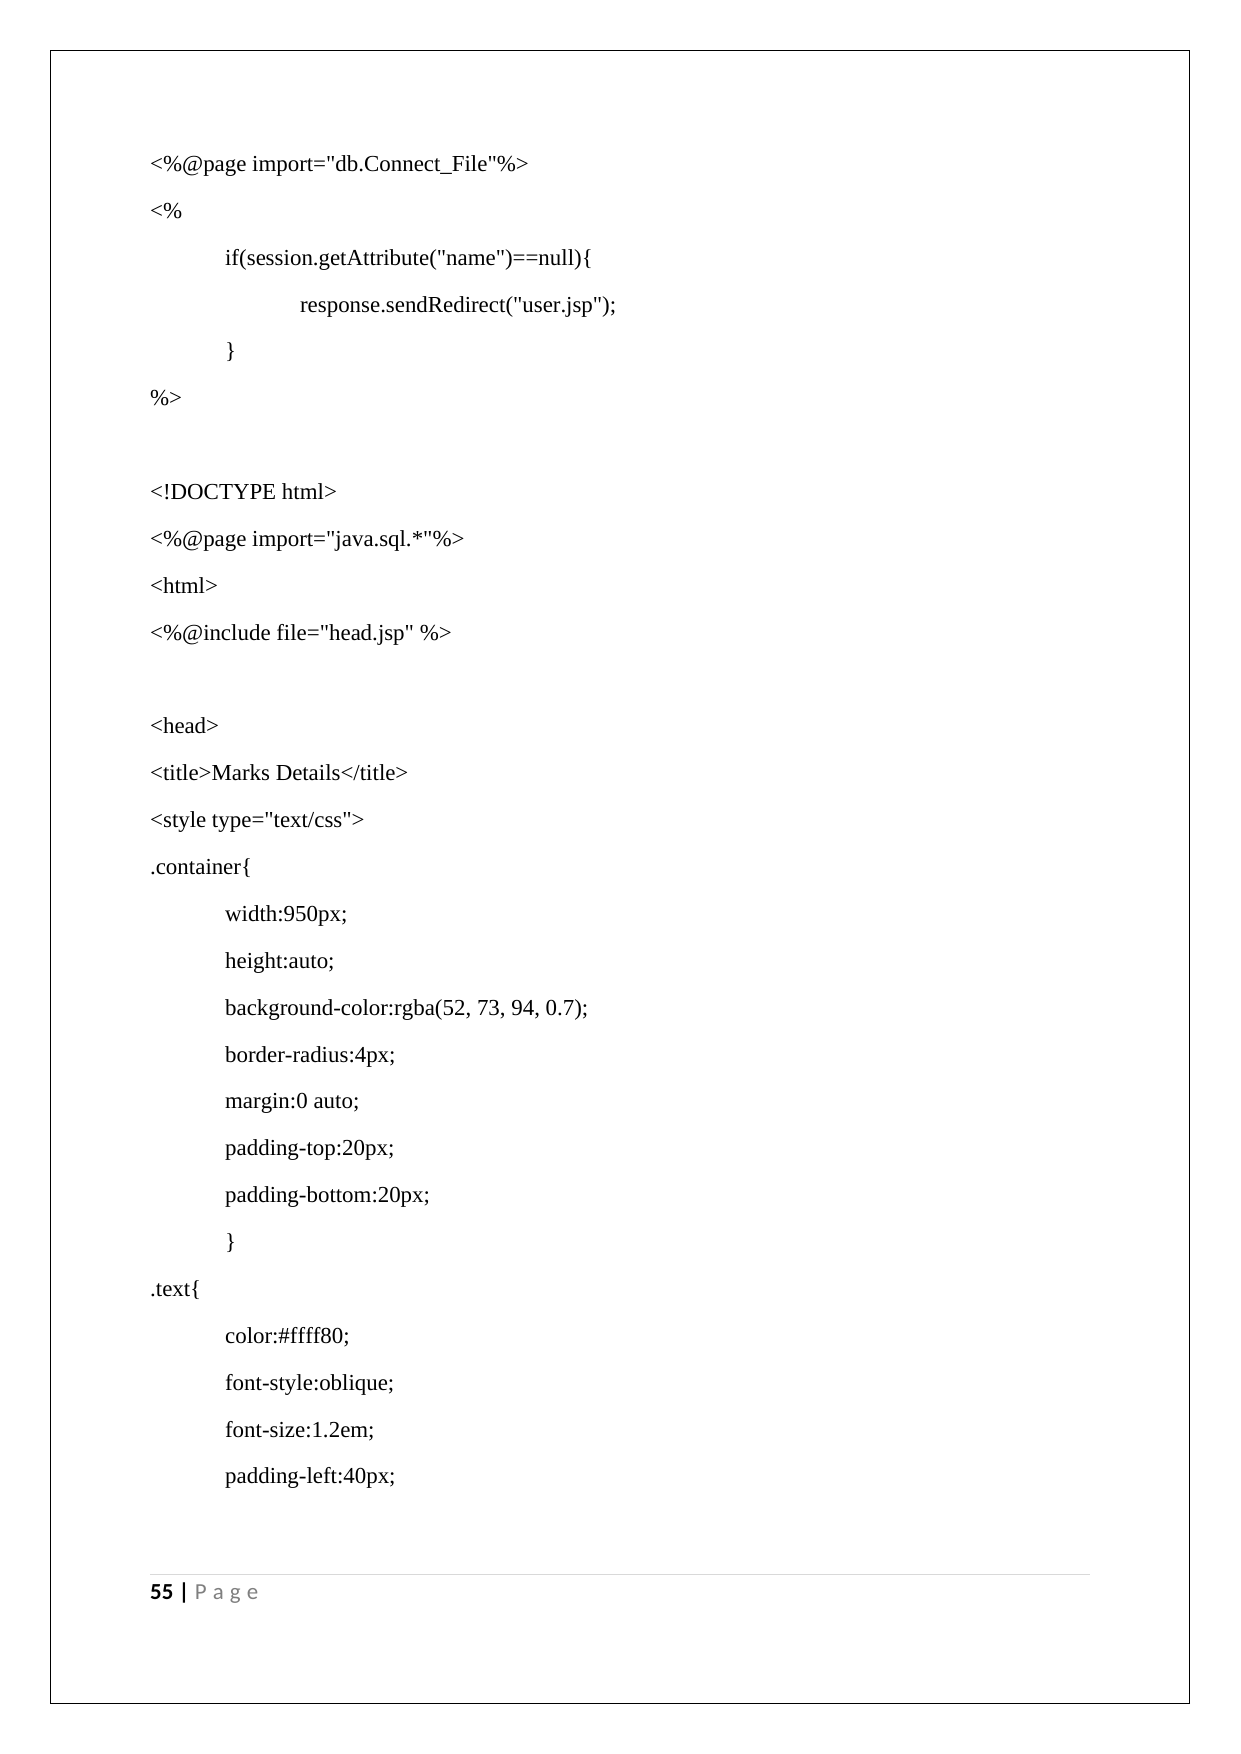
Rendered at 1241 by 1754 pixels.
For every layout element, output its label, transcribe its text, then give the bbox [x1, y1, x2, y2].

text <%@page import="db.Connect_File"%> [150, 150, 1090, 176]
text <% [150, 197, 1090, 223]
text padding-left:40px; [150, 1462, 1090, 1489]
text font-style:oblique; [150, 1369, 1090, 1395]
text <%@include file="head.jsp" %> [150, 619, 1090, 645]
text <!DOCTYPE html> [150, 478, 1090, 504]
text padding-bottom:20px; [150, 1181, 1090, 1208]
text <%@page import="java.sql.*"%> [150, 525, 1090, 551]
text .container{ [150, 853, 1090, 879]
text .text{ [150, 1275, 1090, 1301]
text width:950px; [150, 900, 1090, 926]
text <style type="text/css"> [150, 806, 1090, 833]
text padding-top:20px; [150, 1134, 1090, 1161]
text response.sendRedirect("user.jsp"); [150, 291, 1090, 317]
text %> [150, 384, 1090, 411]
text <html> [150, 572, 1090, 598]
text color:#ffff80; [150, 1322, 1090, 1348]
text <title>Marks Details</title> [150, 759, 1090, 786]
text height:auto; [150, 947, 1090, 973]
text background-color:rgba(52, 73, 94, 0.7); [150, 994, 1090, 1020]
text border-radius:4px; [150, 1041, 1090, 1067]
text if(session.getAttribute("name")==null){ [150, 244, 1090, 270]
text font-size:1.2em; [150, 1416, 1090, 1442]
text } [150, 1228, 1090, 1254]
text } [150, 337, 1090, 364]
text margin:0 auto; [150, 1087, 1090, 1114]
text <head> [150, 712, 1090, 739]
